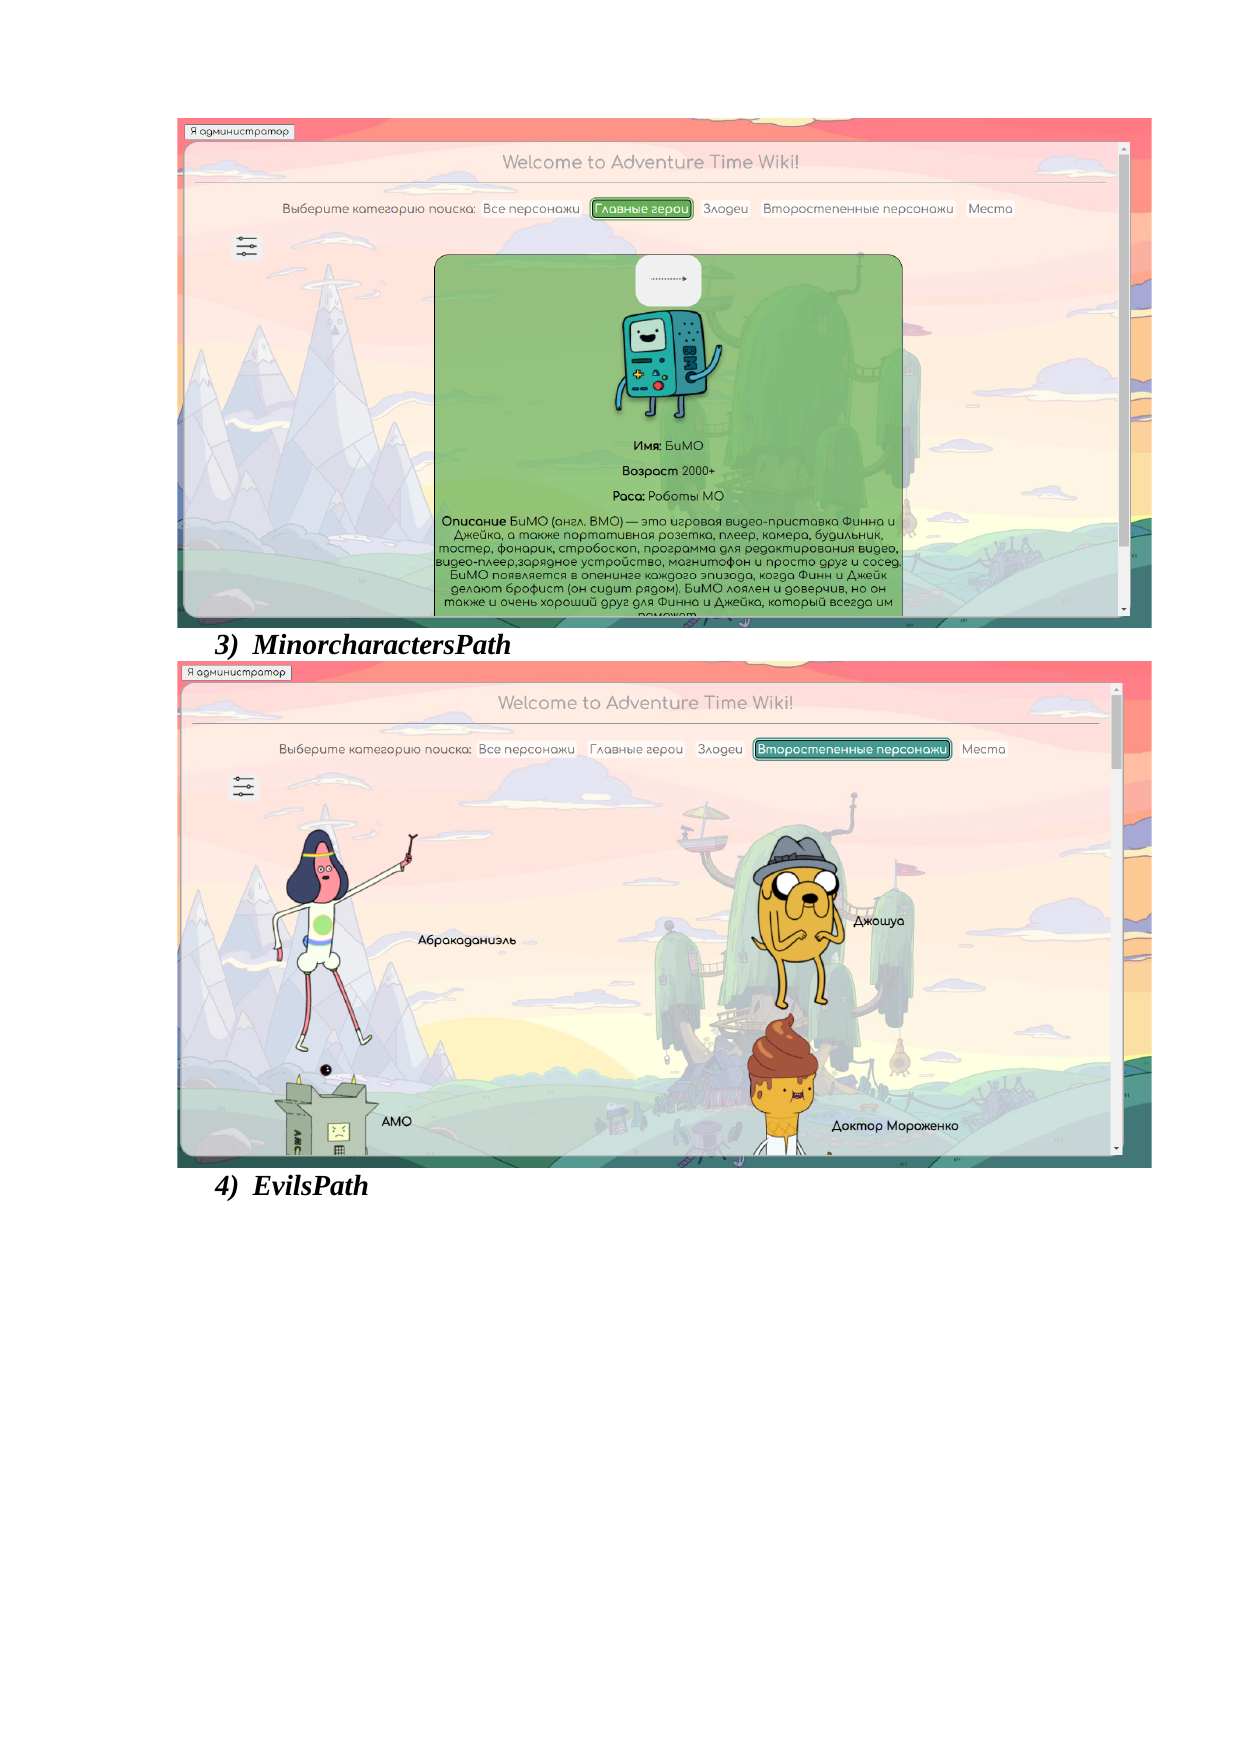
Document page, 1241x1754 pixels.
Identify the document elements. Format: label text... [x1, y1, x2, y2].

picture [177, 661, 1152, 1168]
list EvilsPath [215, 1168, 1152, 1202]
picture [177, 118, 1152, 628]
list MinorcharactersPath [215, 628, 1152, 661]
